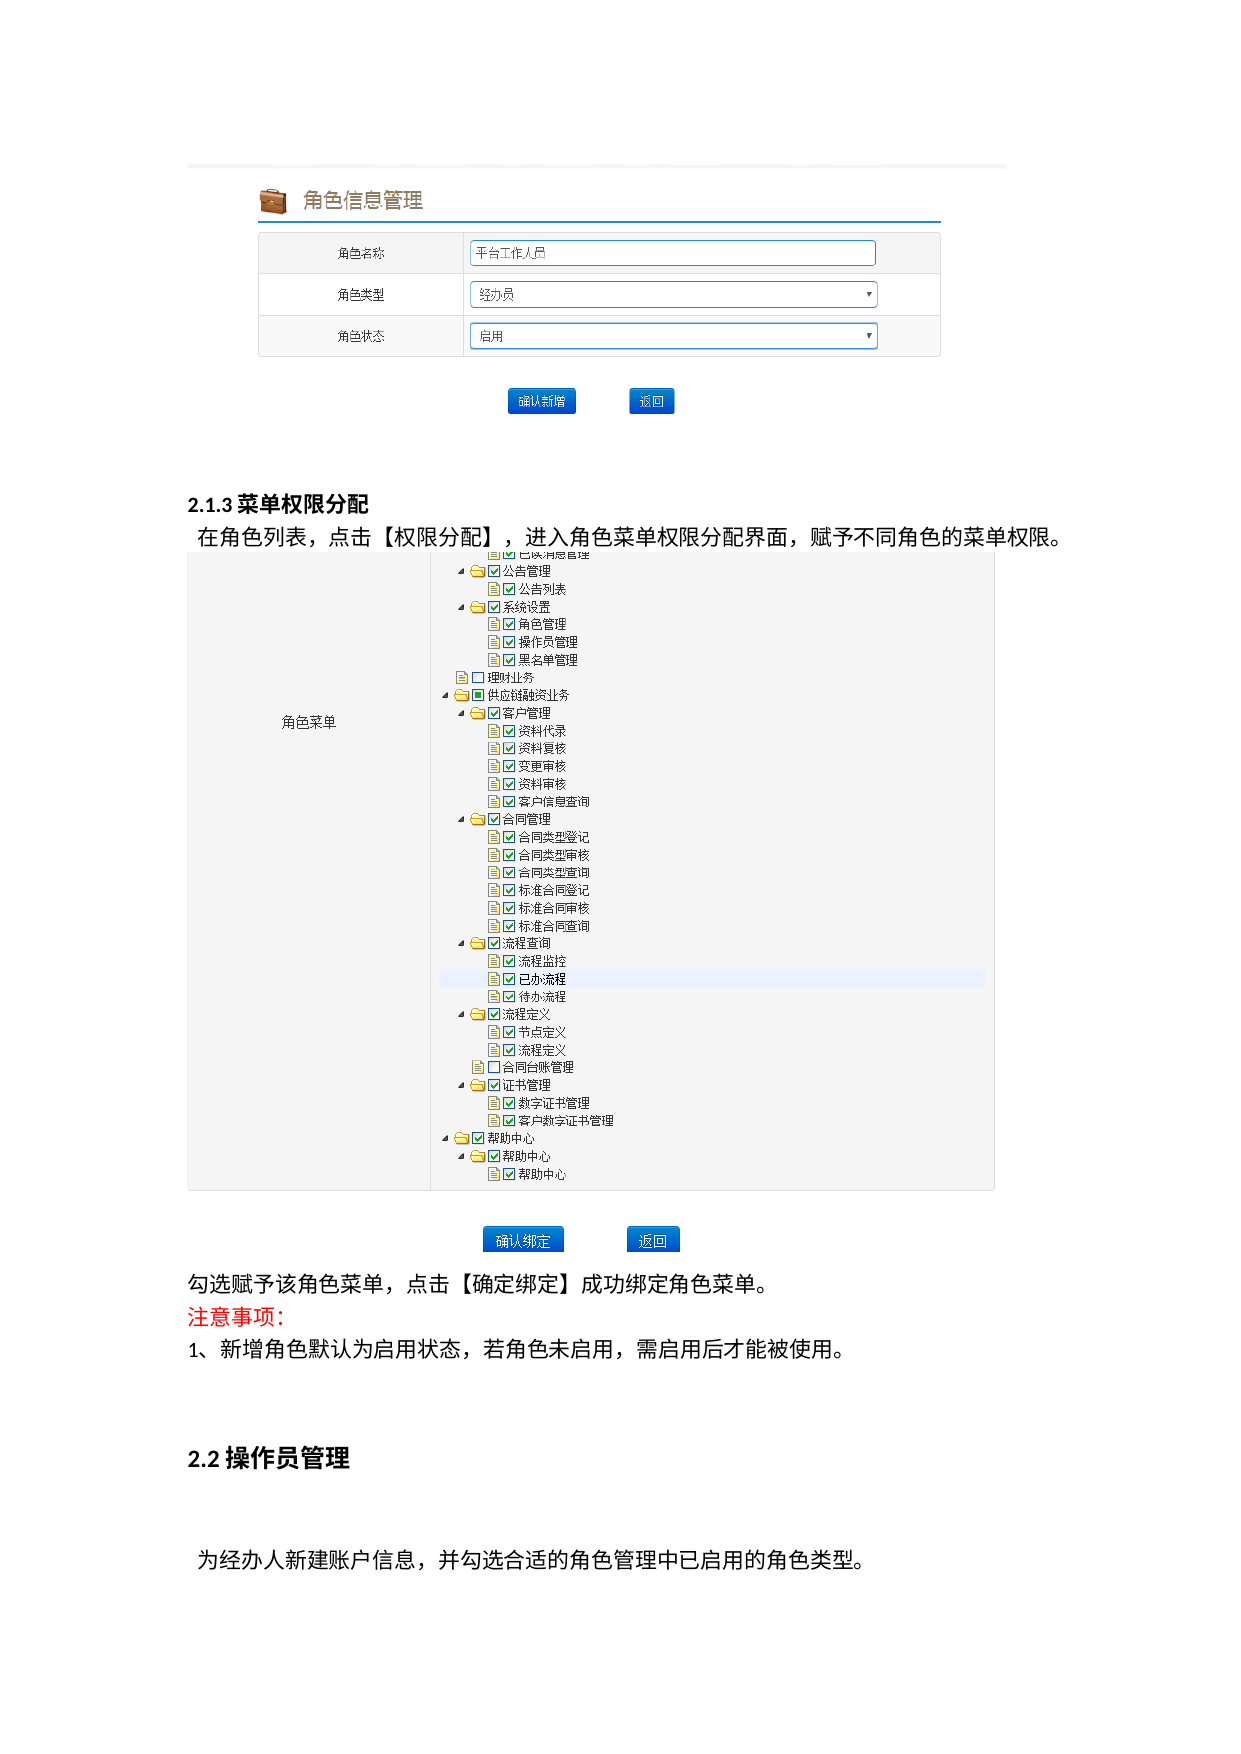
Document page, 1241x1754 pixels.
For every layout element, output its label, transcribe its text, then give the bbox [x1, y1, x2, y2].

picture [187, 552, 1008, 1252]
picture [187, 162, 1007, 473]
subtitle 2.2 操作员管理 [187, 1424, 1053, 1489]
text 在角色列表，点击【权限分配】，进入角色菜单权限分配界面，赋予不同角色的菜单权限。 [187, 519, 1053, 552]
text 2.1.3 菜单权限分配 [187, 487, 1053, 519]
text 勾选赋予该角色菜单，点击【确定绑定】成功绑定角色菜单。 [187, 1267, 1053, 1299]
text 注意事项： [187, 1299, 1053, 1332]
text 1、新增角色默认为启用状态，若角色未启用，需启用后才能被使用。 [187, 1332, 1053, 1364]
text 为经办人新建账户信息，并勾选合适的角色管理中已启用的角色类型。 [187, 1543, 1053, 1575]
